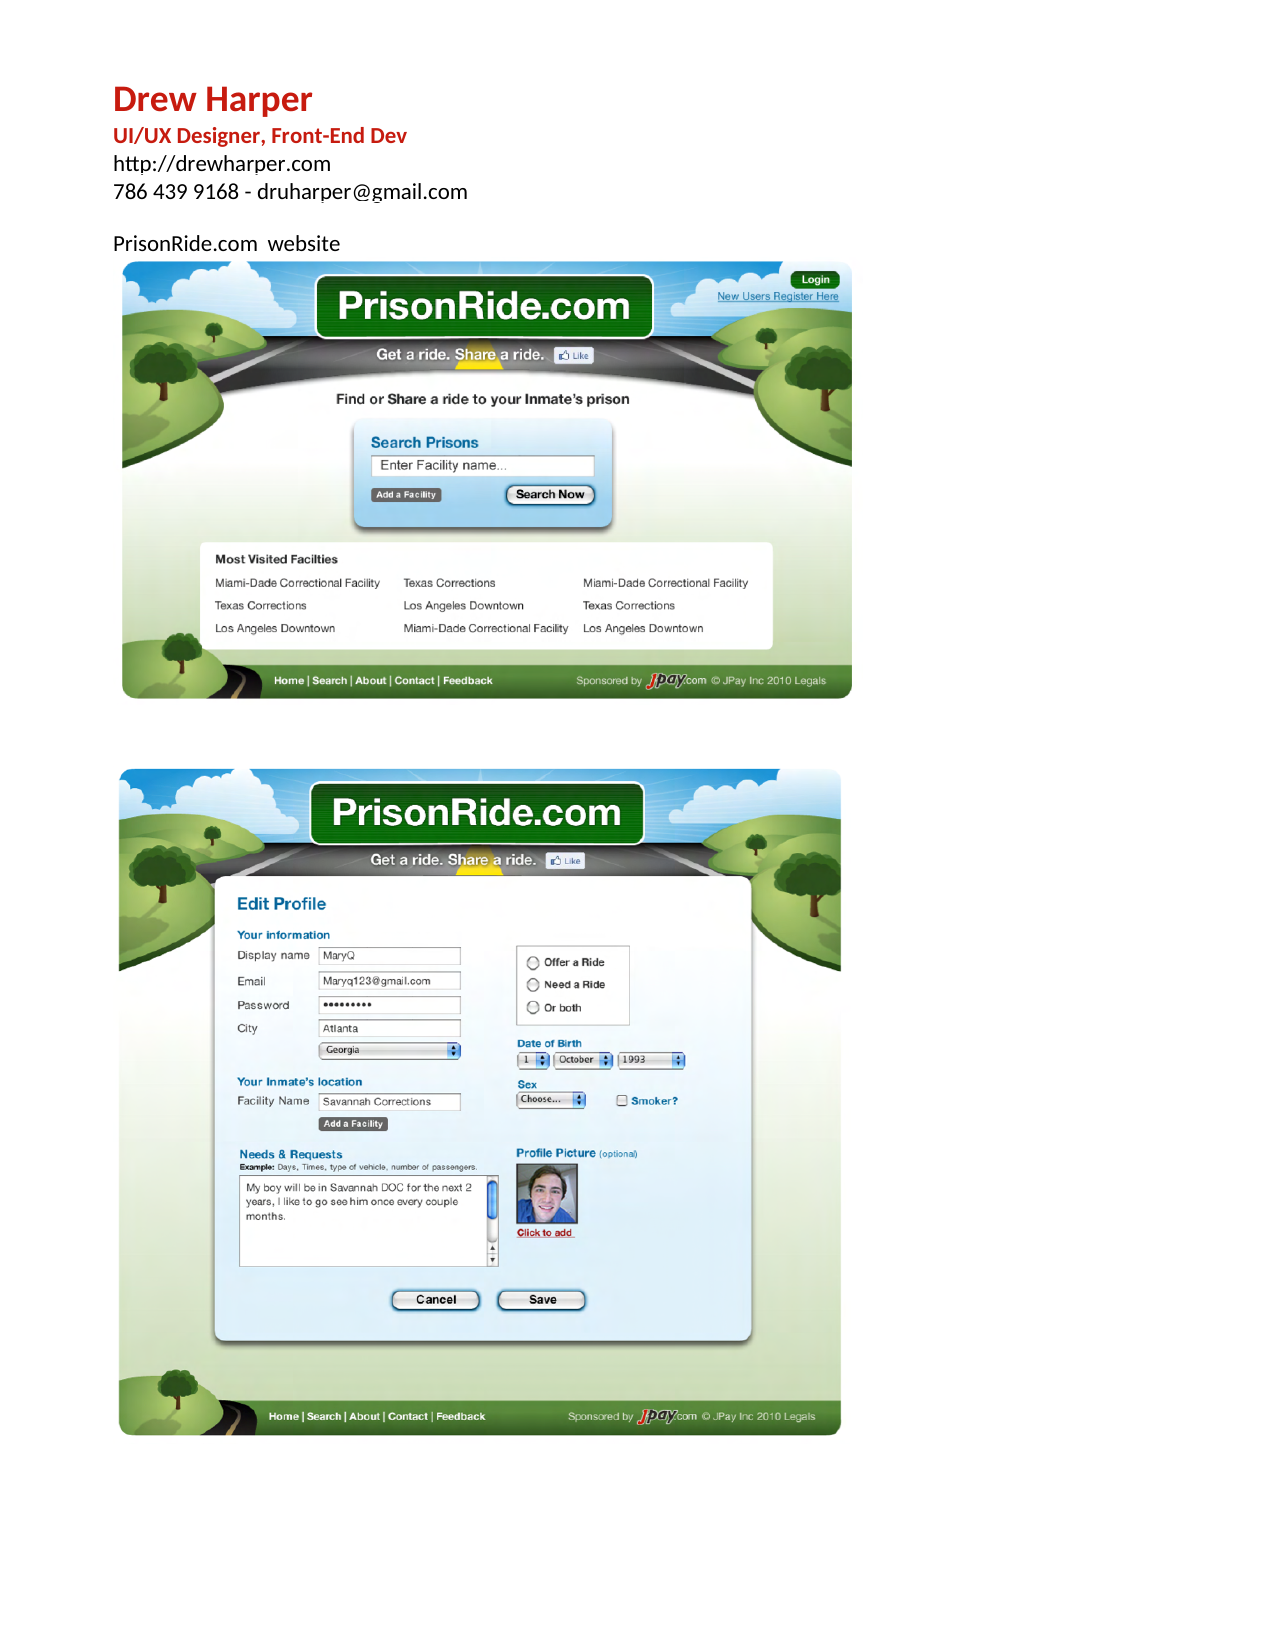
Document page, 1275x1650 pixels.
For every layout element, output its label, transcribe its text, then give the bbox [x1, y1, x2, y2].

picture [112, 257, 863, 705]
picture [112, 766, 851, 1444]
text PrisonRide.com website [113, 229, 1162, 257]
